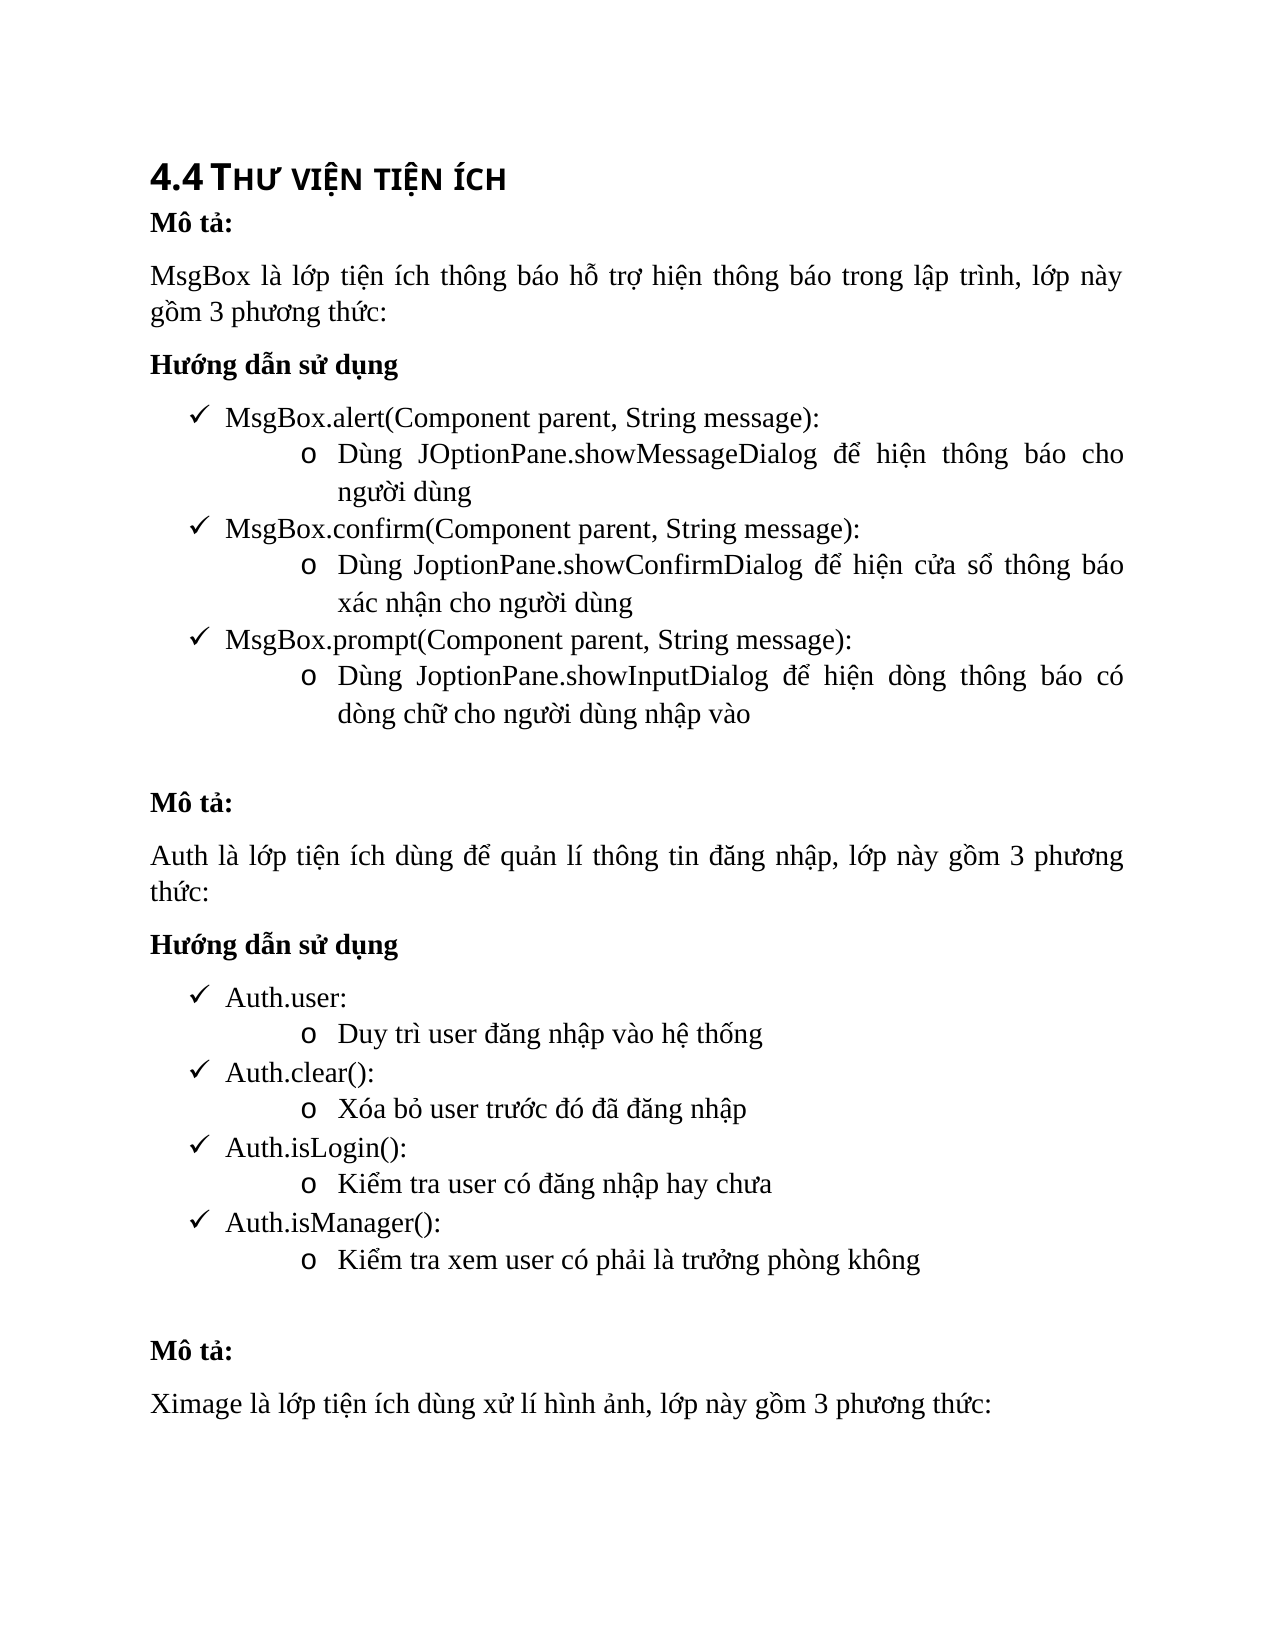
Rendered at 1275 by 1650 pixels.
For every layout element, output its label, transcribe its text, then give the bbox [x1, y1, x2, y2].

list Xóa bỏ user trước đó đã đăng nhập [300, 1092, 1125, 1128]
list Dùng JoptionPane.showInputDialog để hiện dòng thông báo có dòng chữ cho người dùng nhập vào [300, 658, 1125, 730]
text Mô tả: [150, 786, 1125, 819]
list Auth.isLogin(): [187, 1130, 1125, 1164]
text Hướng dẫn sử dụng [150, 927, 1125, 961]
subtitle Thư viện tiện ích [150, 150, 1125, 201]
list Duy trì user đăng nhập vào hệ thống [300, 1016, 1125, 1052]
list MsgBox.alert(Component parent, String message): [187, 400, 1125, 433]
text Ximage là lớp tiện ích dùng xử lí hình ảnh, lớp này gồm 3 phương thức: [150, 1386, 1125, 1420]
list Auth.user: [187, 980, 1125, 1014]
text Mô tả: [150, 205, 1125, 239]
text Hướng dẫn sử dụng [150, 347, 1125, 380]
text Auth là lớp tiện ích dùng để quản lí thông tin đăng nhập, lớp này gồm 3 phương thức: [150, 838, 1125, 908]
list MsgBox.confirm(Component parent, String message): [187, 511, 1125, 544]
text MsgBox là lớp tiện ích thông báo hỗ trợ hiện thông báo trong lập trình, lớp này gồm 3 phương thức: [150, 258, 1125, 328]
list Kiểm tra xem user có phải là trưởng phòng không [300, 1242, 1125, 1278]
list Dùng JoptionPane.showConfirmDialog để hiện cửa sổ thông báo xác nhận cho người dùng [300, 547, 1125, 619]
text Mô tả: [150, 1333, 1125, 1367]
list Kiểm tra user có đăng nhập hay chưa [300, 1167, 1125, 1203]
list Auth.clear(): [187, 1055, 1125, 1089]
list Auth.isManager(): [187, 1206, 1125, 1239]
list MsgBox.prompt(Component parent, String message): [187, 622, 1125, 655]
list Dùng JOptionPane.showMessageDialog để hiện thông báo cho người dùng [300, 436, 1125, 508]
